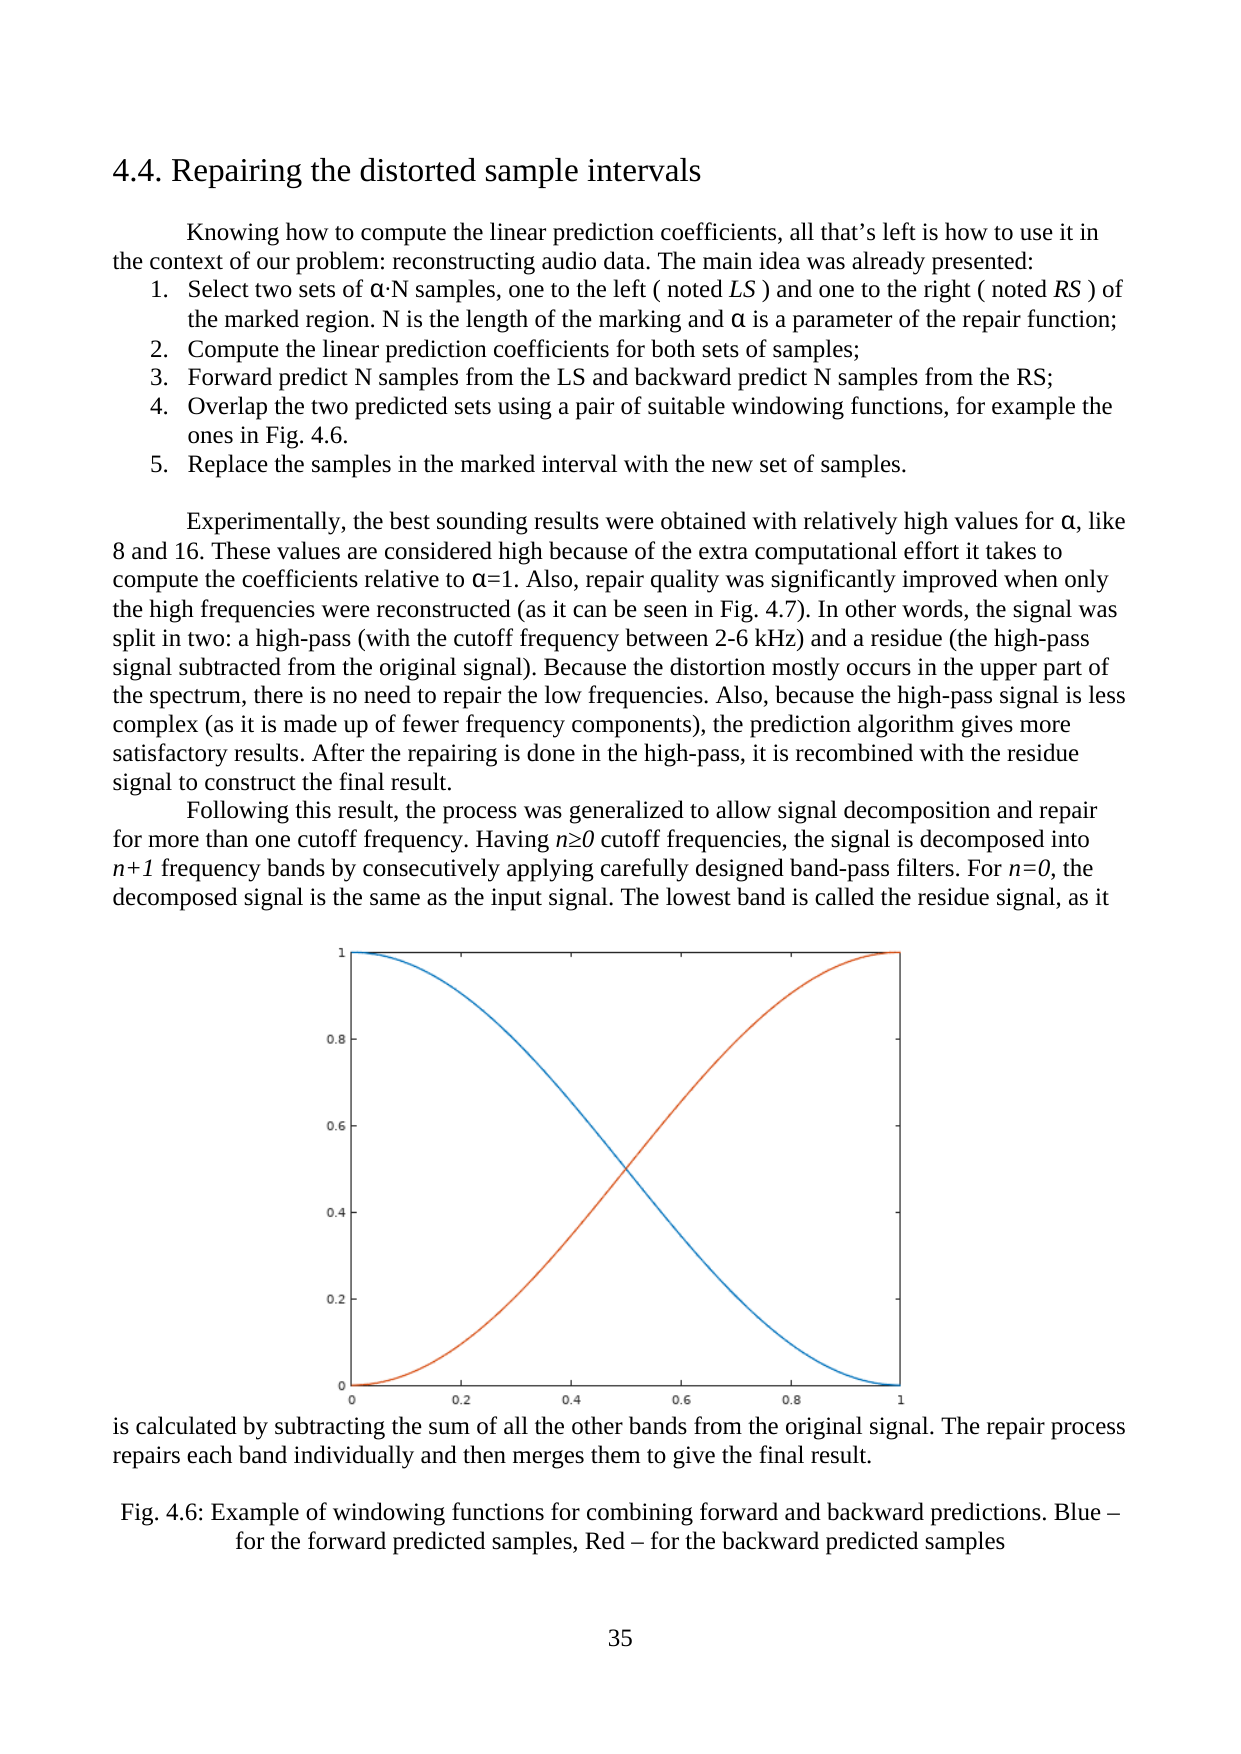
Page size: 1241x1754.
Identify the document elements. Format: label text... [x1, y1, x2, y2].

text 4.4. Repairing the distorted sample intervals [112, 150, 1128, 188]
list Forward predict N samples from the LS and backward predict N samples from the RS; [150, 362, 1128, 391]
picture [324, 938, 916, 1412]
list Overlap the two predicted sets using a pair of suitable windowing functions, for example the ones in Fig. 4.6. [150, 391, 1128, 449]
list Compute the linear prediction coefficients for both sets of samples; [150, 334, 1128, 362]
text Experimentally, the best sounding results were obtained with relatively high values for α, like 8 and 16. These values are considered high because of the extra computational effort it takes to compute the coefficients relative to α=1. Also, repair quality was significantly improved when only the high frequencies were reconstructed (as it can be seen in Fig. 4.7). In other words, the signal was split in two: a high-pass (with the cutoff frequency between 2-6 kHz) and a residue (the high-pass signal subtracted from the original signal). Because the distortion mostly occurs in the upper part of the spectrum, there is no need to repair the low frequencies. Also, because the high-pass signal is less complex (as it is made up of fewer frequency components), the prediction algorithm gives more satisfactory results. After the repairing is done in the high-pass, it is recombined with the residue signal to construct the final result. [112, 506, 1128, 795]
text Fig. 4.6: Example of windowing functions for combining forward and backward predictions. Blue – for the forward predicted samples, Red – for the backward predicted samples [112, 1497, 1128, 1555]
list Select two sets of α∙N samples, one to the left ( noted LS ) and one to the right ( noted RS ) of the marked region. N is the length of the marking and α is a parameter of the repair function; [150, 274, 1128, 334]
text Knowing how to compute the linear prediction coefficients, all that’s left is how to use it in the context of our problem: reconstructing audio data. The main idea was already presented: [112, 217, 1128, 274]
list Replace the samples in the marked interval with the new set of samples. [150, 449, 1128, 477]
